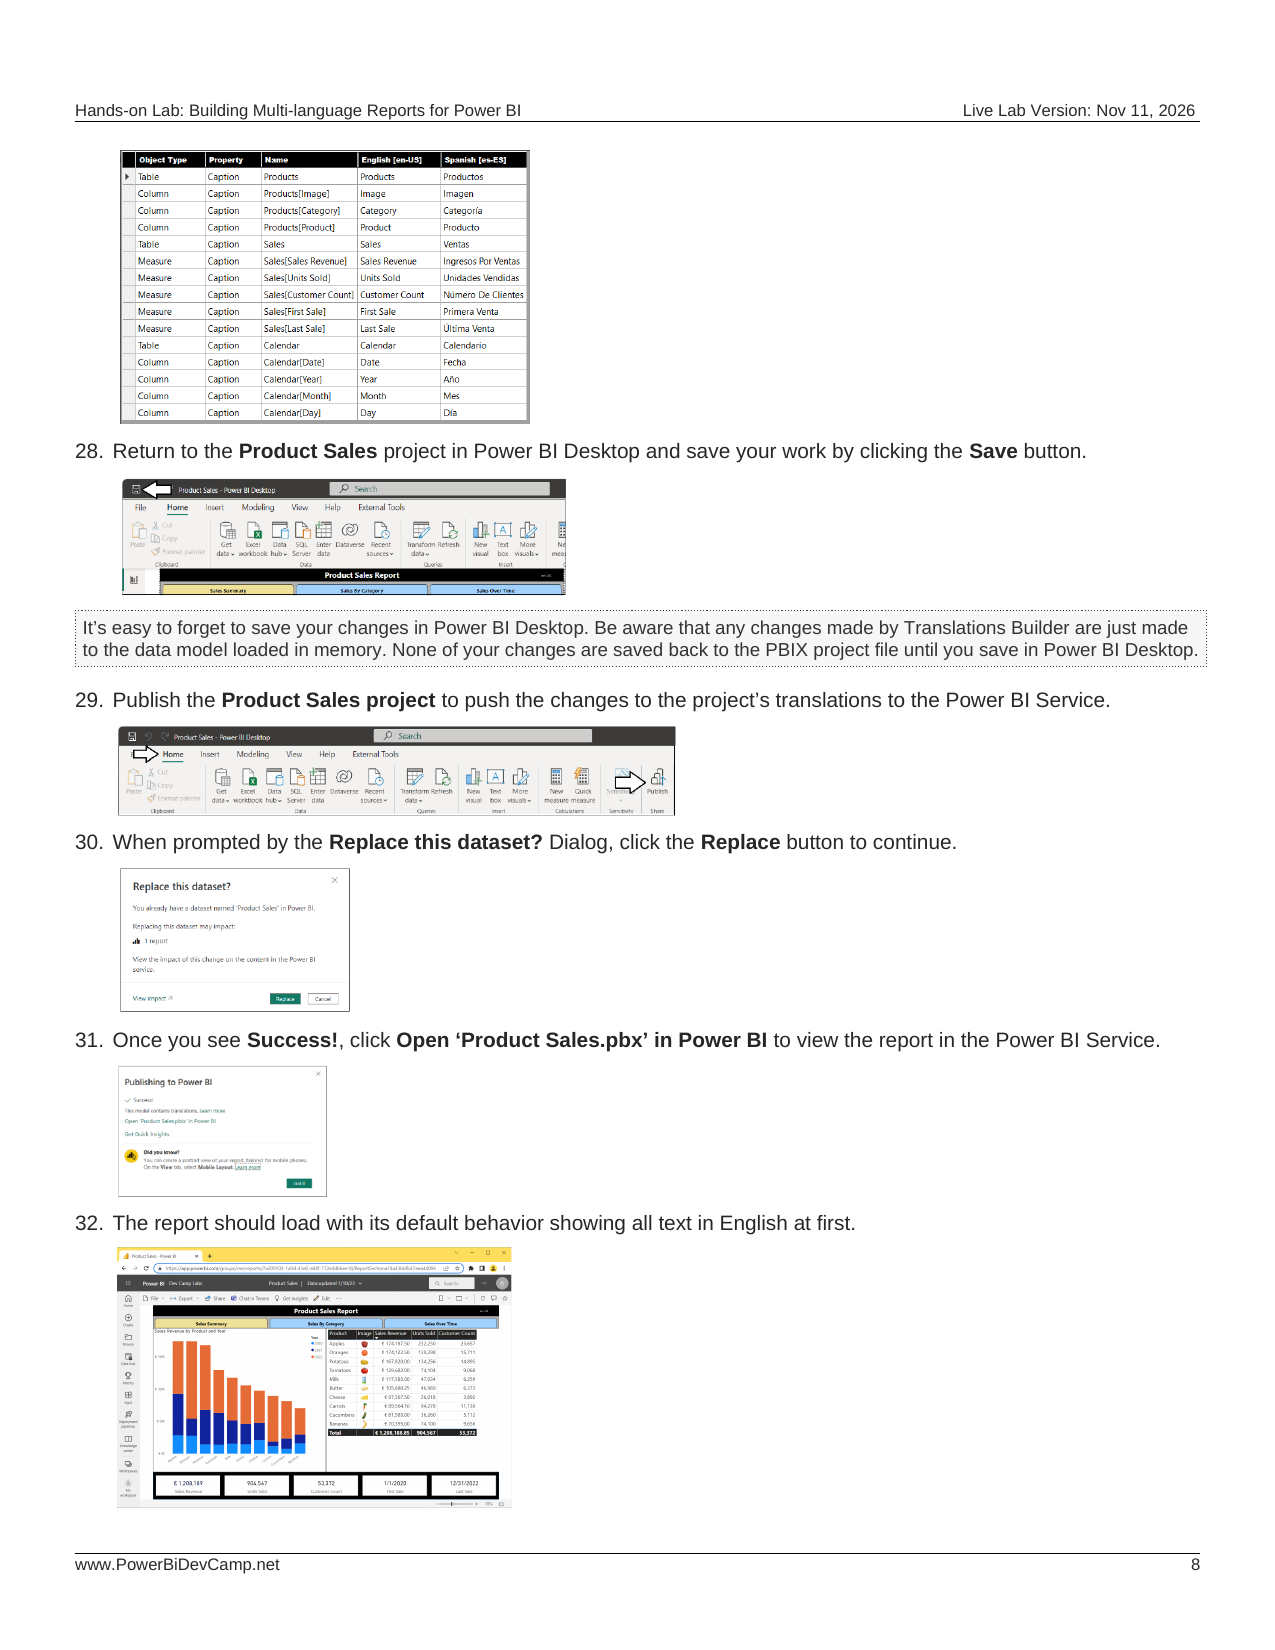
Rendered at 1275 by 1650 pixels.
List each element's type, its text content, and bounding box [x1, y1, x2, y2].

picture [117, 475, 568, 598]
text It’s easy to forget to save your changes in Power BI Desktop. Be aware that any changes made by Translations Builder are just made to the data model loaded in memory. None of your changes are saved back to the PBIX project file until you save in Power BI Desktop. [75, 610, 1207, 667]
picture [117, 146, 530, 426]
text When prompted by the Replace this dataset? Dialog, click the Replace button to continue. [75, 830, 1200, 854]
text Once you see Success!, click Open ‘Product Sales.pbx’ in Power BI to view the report in the Power BI Service. [75, 1027, 1200, 1051]
text The report should load with its default behavior showing all text in English at first. [75, 1211, 1200, 1235]
picture [117, 1063, 328, 1199]
picture [117, 1247, 512, 1508]
text Publish the Product Sales project to push the changes to the project’s translations to the Power BI Service. [75, 688, 1200, 712]
picture [117, 724, 678, 818]
picture [117, 866, 351, 1015]
text Return to the Product Sales project in Power BI Desktop and save your work by clicking the Save button. [75, 438, 1200, 462]
